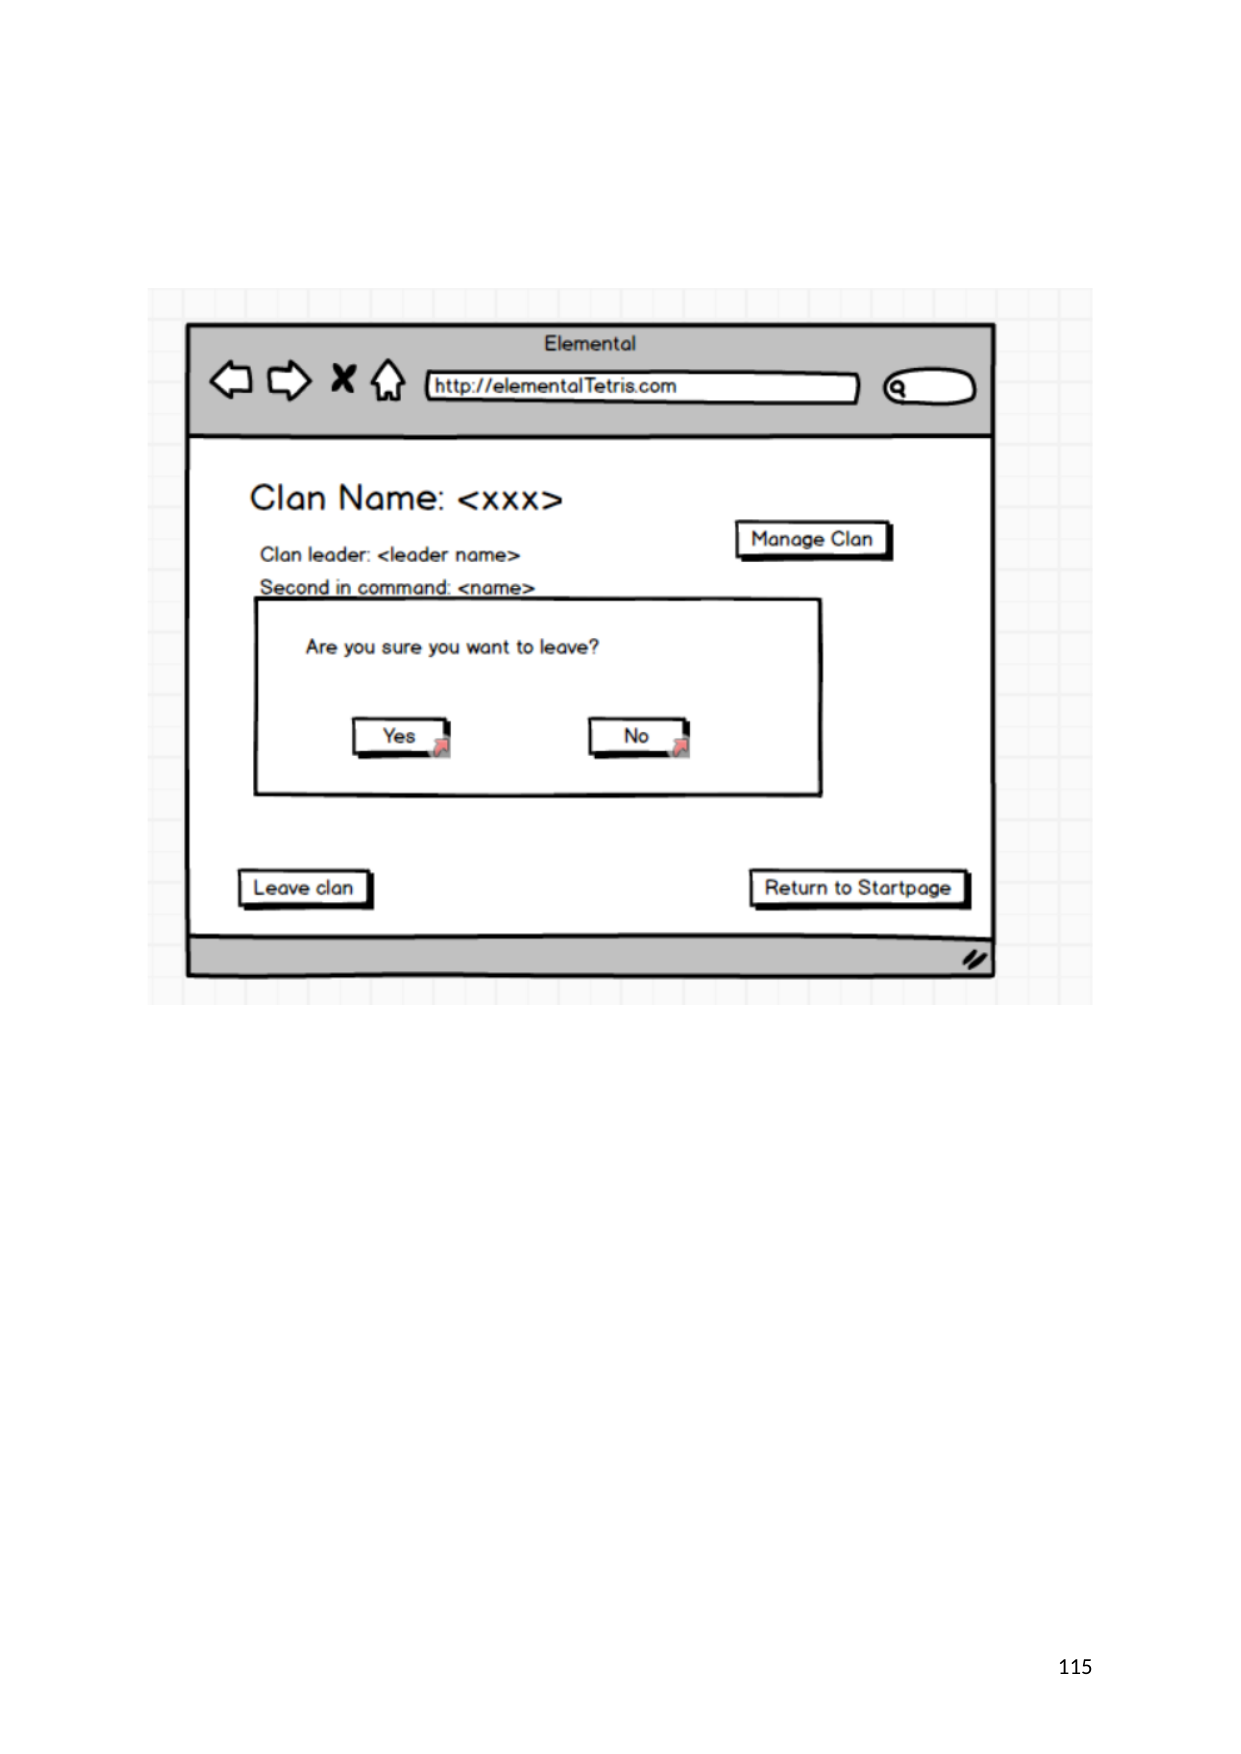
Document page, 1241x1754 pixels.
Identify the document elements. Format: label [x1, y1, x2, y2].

picture [147, 288, 1093, 1005]
